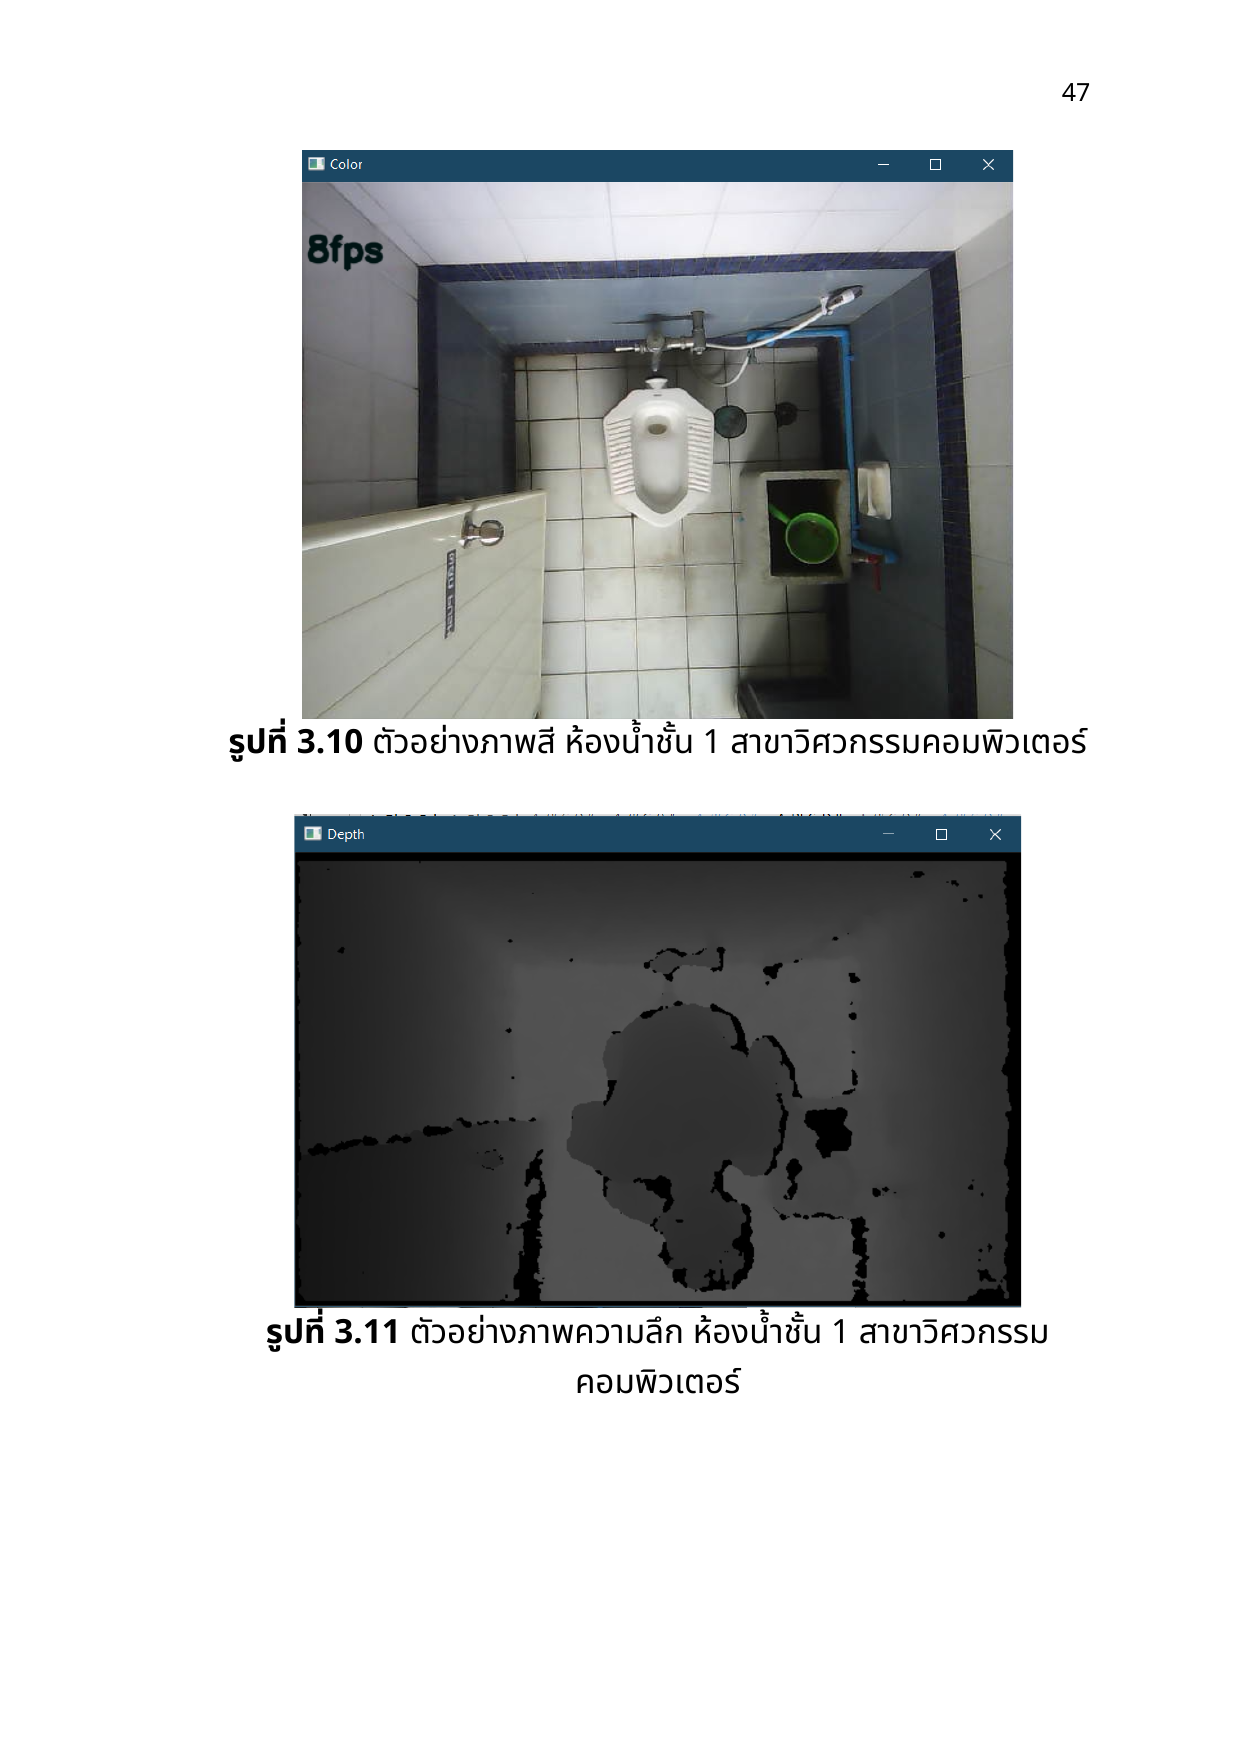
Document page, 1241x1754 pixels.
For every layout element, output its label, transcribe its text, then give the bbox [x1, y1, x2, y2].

picture [302, 150, 1014, 719]
picture [294, 814, 1022, 1308]
text รูปที่ 3.10 ตัวอย่างภาพสี ห้องน้ำชั้น 1 สาขาวิศวกรรมคอมพิวเตอร์ [225, 718, 1090, 769]
text รูปที่ 3.11 ตัวอย่างภาพความลึก ห้องน้ำชั้น 1 สาขาวิศวกรรมคอมพิวเตอร์ [225, 1308, 1090, 1409]
